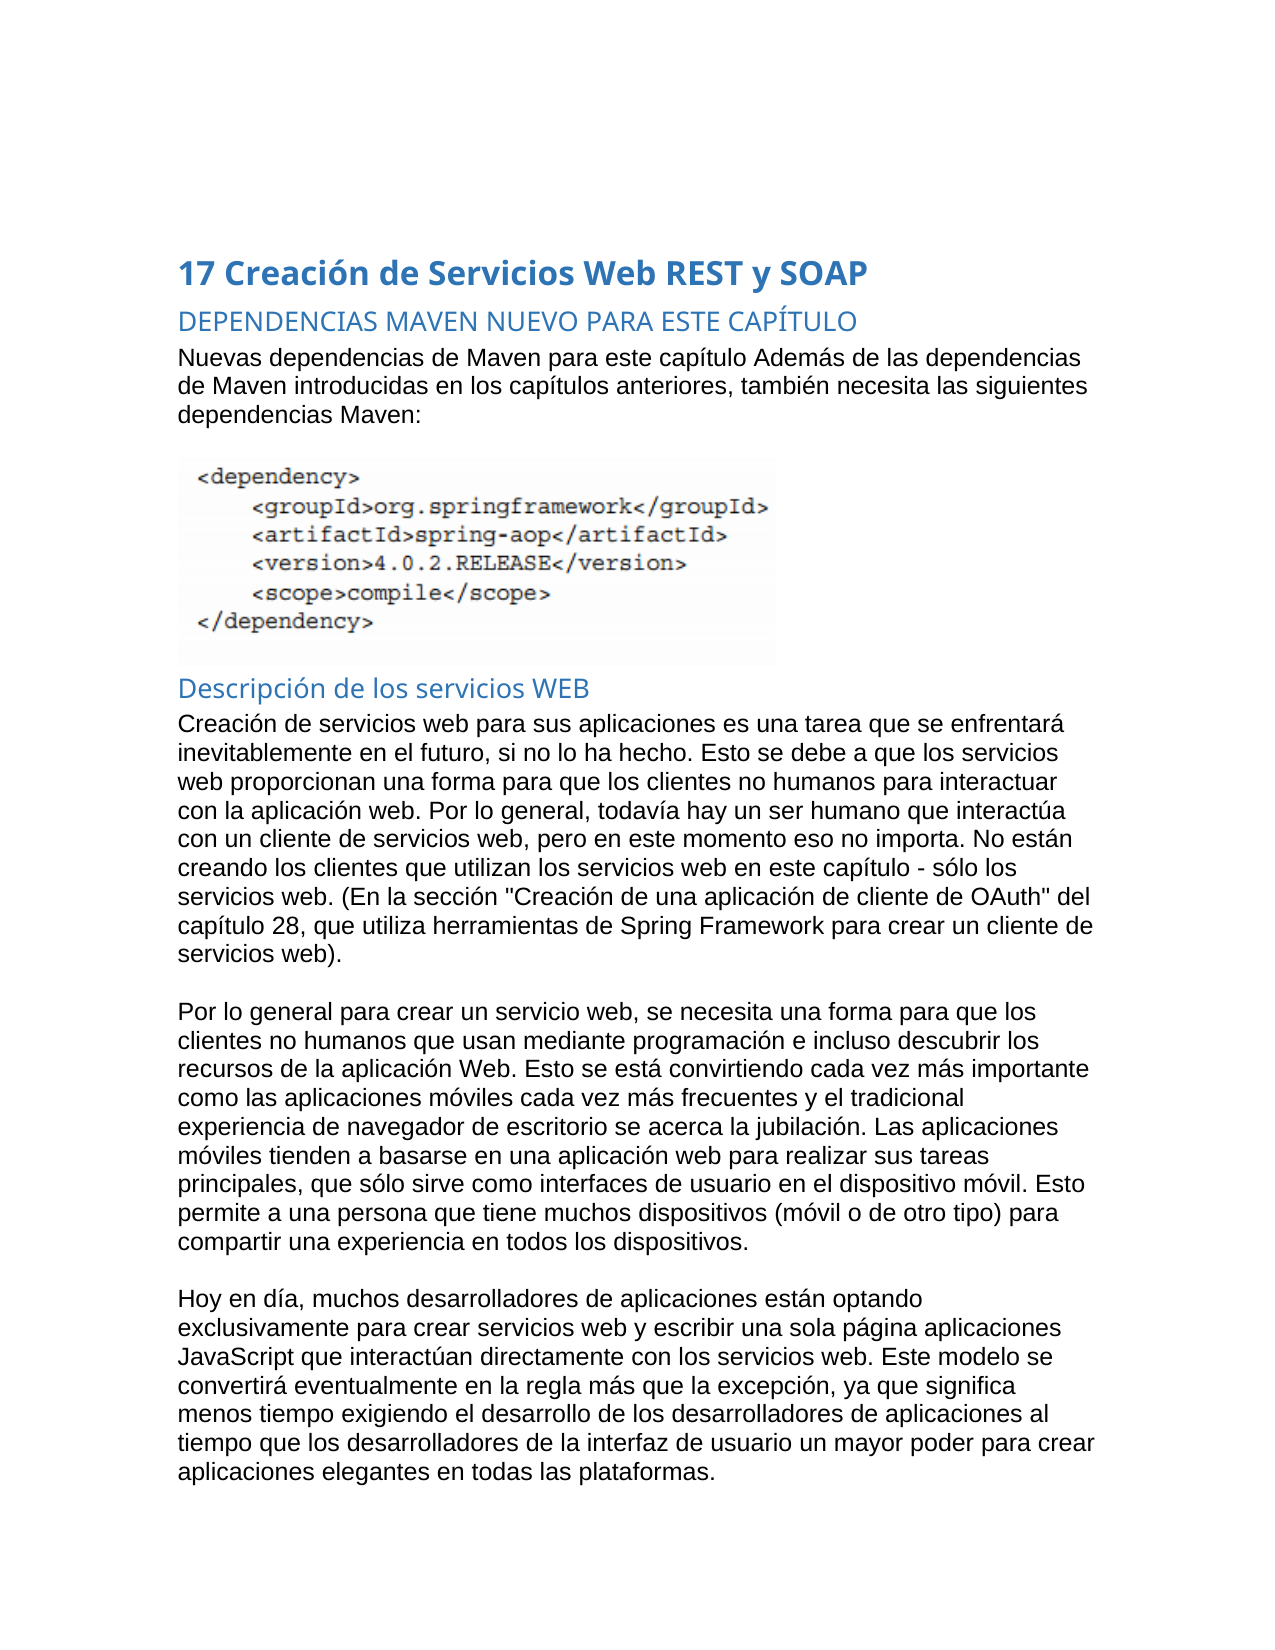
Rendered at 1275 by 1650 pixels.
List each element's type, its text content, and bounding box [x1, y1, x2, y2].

text Nuevas dependencias de Maven para este capítulo Además de las dependencias de Maven introducidas en los capítulos anteriores, también necesita las siguientes dependencias Maven: [177, 343, 1098, 429]
subtitle 17 Creación de Servicios Web REST y SOAP [177, 250, 1098, 295]
text Por lo general para crear un servicio web, se necesita una forma para que los clientes no humanos que usan mediante programación e incluso descubrir los recursos de la aplicación Web. Esto se está convirtiendo cada vez más importante como las aplicaciones móviles cada vez más frecuentes y el tradicional experiencia de navegador de escritorio se acerca la jubilación. Las aplicaciones móviles tienden a basarse en una aplicación web para realizar sus tareas principales, que sólo sirve como interfaces de usuario en el dispositivo móvil. Esto permite a una persona que tiene muchos dispositivos (móvil o de otro tipo) para compartir una experiencia en todos los dispositivos. [177, 997, 1098, 1256]
picture [177, 457, 776, 666]
subtitle Descripción de los servicios WEB [177, 669, 1098, 706]
subtitle DEPENDENCIAS MAVEN NUEVO PARA ESTE CAPÍTULO [177, 303, 1098, 340]
text Creación de servicios web para sus aplicaciones es una tarea que se enfrentará inevitablemente en el futuro, si no lo ha hecho. Esto se debe a que los servicios web proporcionan una forma para que los clientes no humanos para interactuar con la aplicación web. Por lo general, todavía hay un ser humano que interactúa con un cliente de servicios web, pero en este momento eso no importa. No están creando los clientes que utilizan los servicios web en este capítulo - sólo los servicios web. (En la sección "Creación de una aplicación de cliente de OAuth" del capítulo 28, que utiliza herramientas de Spring Framework para crear un cliente de servicios web). [177, 709, 1098, 968]
text Hoy en día, muchos desarrolladores de aplicaciones están optando exclusivamente para crear servicios web y escribir una sola página aplicaciones JavaScript que interactúan directamente con los servicios web. Este modelo se convertirá eventualmente en la regla más que la excepción, ya que significa menos tiempo exigiendo el desarrollo de los desarrolladores de aplicaciones al tiempo que los desarrolladores de la interfaz de usuario un mayor poder para crear aplicaciones elegantes en todas las plataformas. [177, 1284, 1098, 1486]
